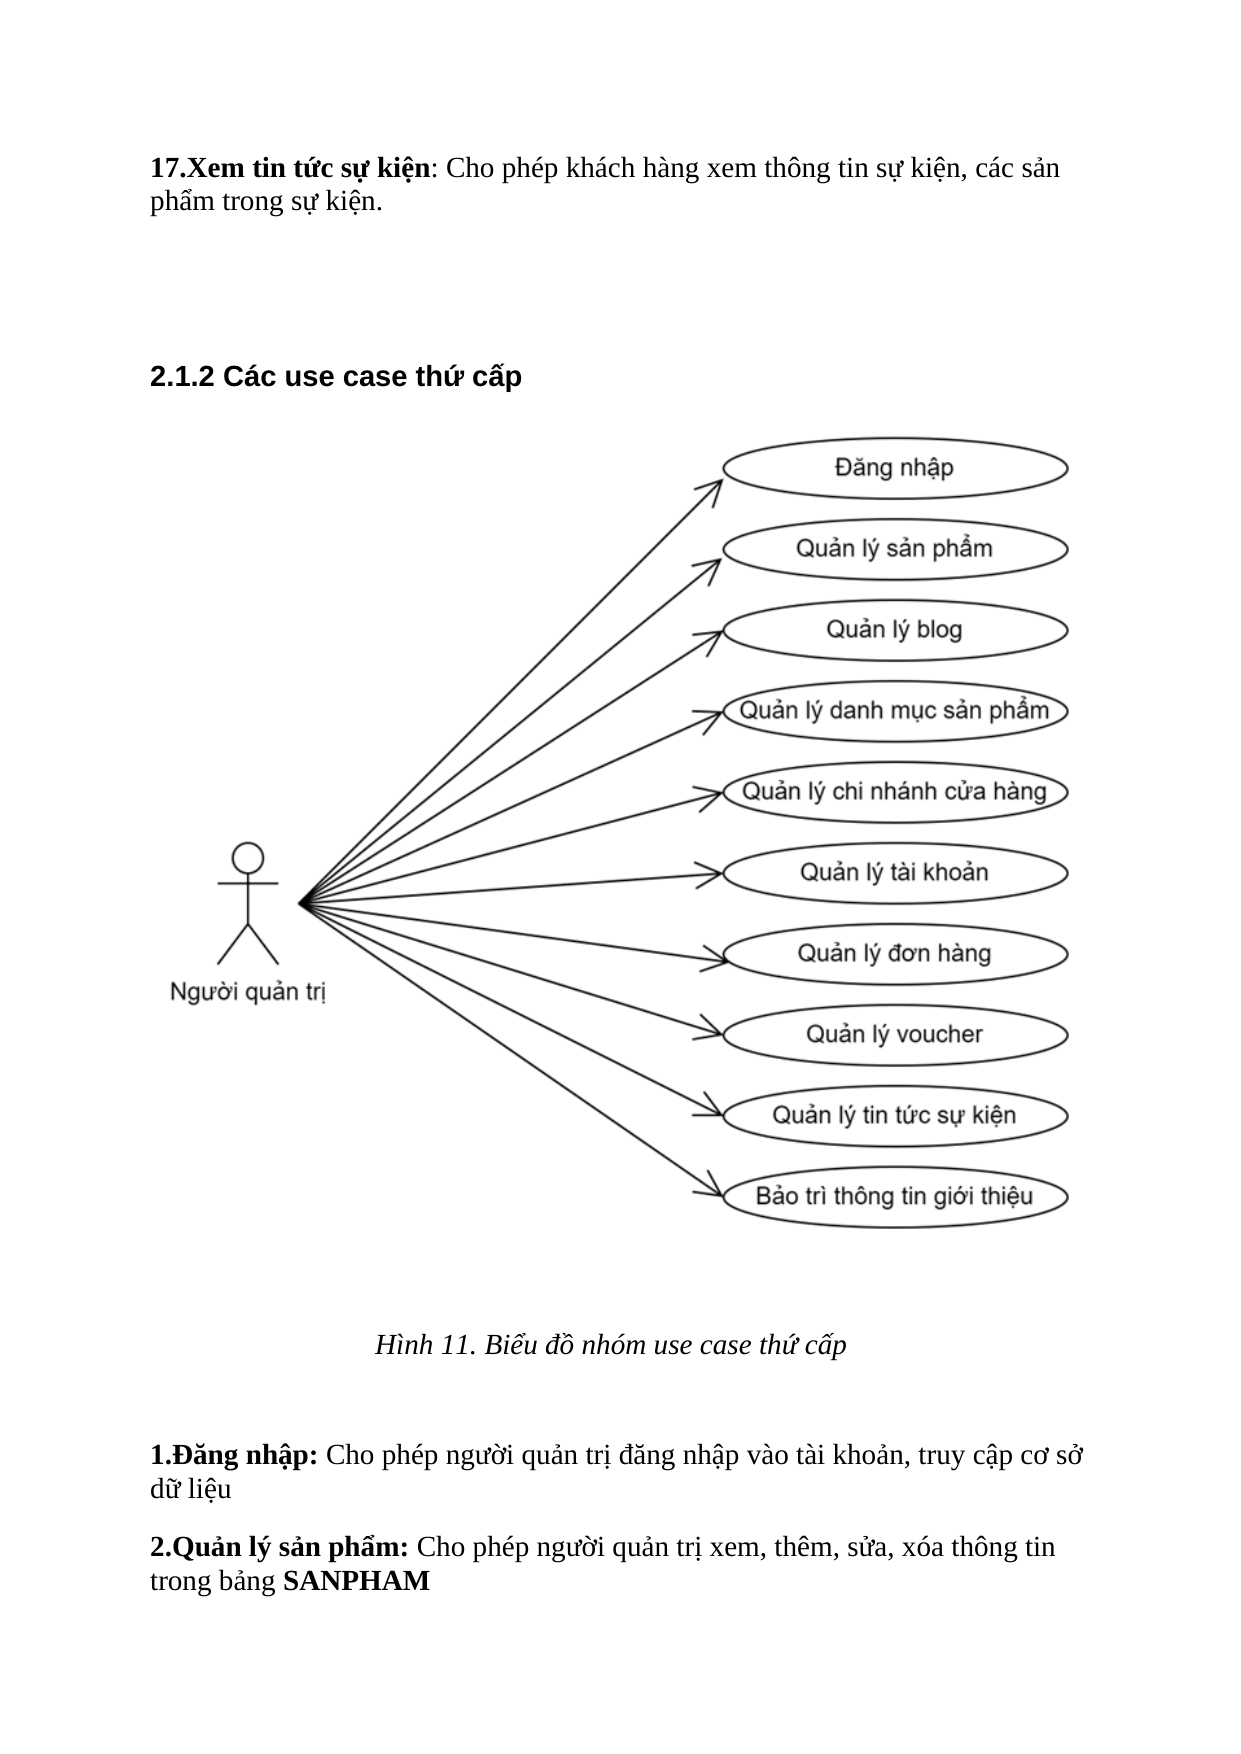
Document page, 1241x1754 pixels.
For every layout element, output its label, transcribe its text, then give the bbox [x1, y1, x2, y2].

text Hình 11. Biểu đồ nhóm use case thứ cấp [150, 1327, 1090, 1361]
text 2.Quản lý sản phẩm: Cho phép người quản trị xem, thêm, sửa, xóa thông tin trong bảng SANPHAM [430, 1529, 1090, 1596]
text 1.Đăng nhập: Cho phép người quản trị đăng nhập vào tài khoản, truy cập cơ sở dữ liệu [231, 1437, 1090, 1504]
picture [150, 417, 1091, 1251]
subtitle 2.1.2 Các use case thứ cấp [150, 359, 1090, 393]
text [150, 150, 1090, 217]
